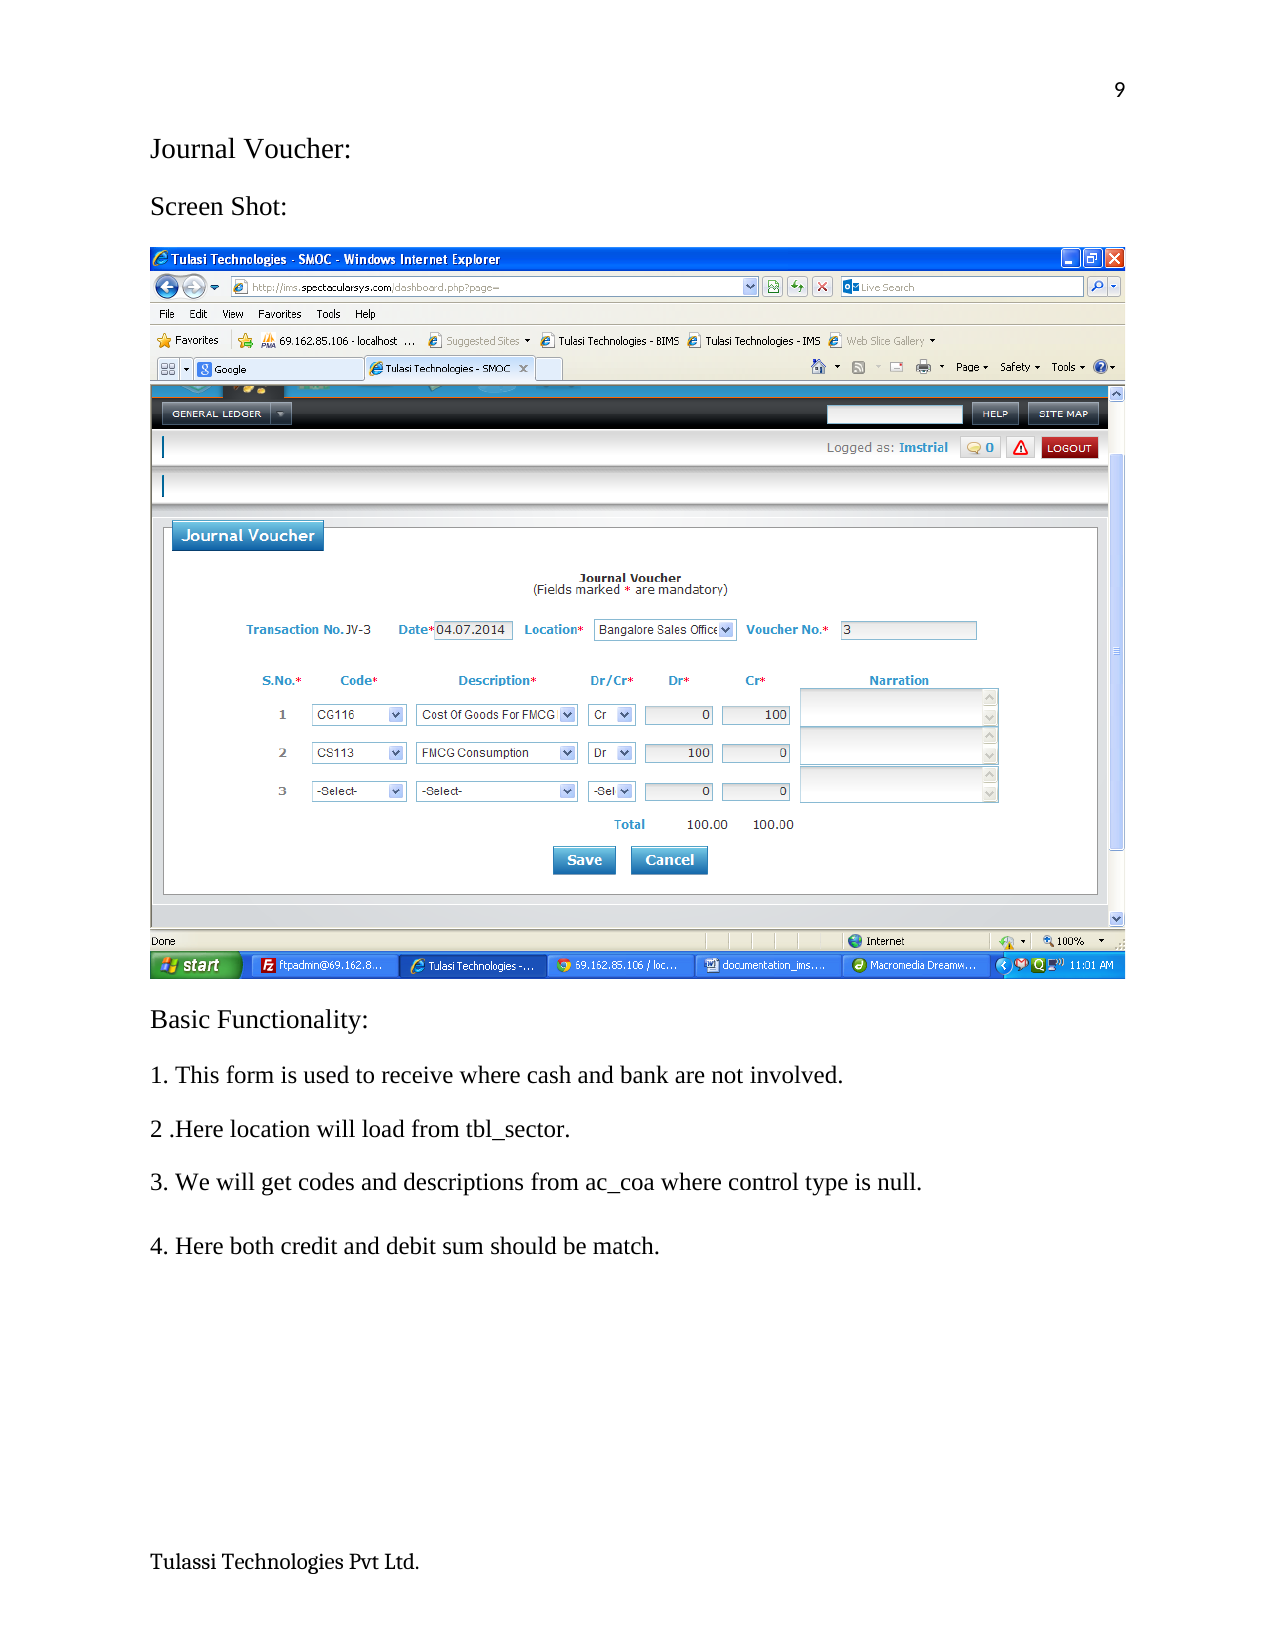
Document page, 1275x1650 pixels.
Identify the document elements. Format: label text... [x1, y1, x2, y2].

text 1. This form is used to receive where cash and bank are not involved. [150, 1060, 1125, 1088]
text Basic Functionality: [150, 1003, 1125, 1034]
text 4. Here both credit and debit sum should be match. [150, 1231, 1125, 1260]
picture [150, 247, 1125, 979]
text Journal Voucher: [150, 131, 1125, 164]
text 2 .Here location will load from tbl_sector. [150, 1114, 1125, 1142]
text 3. We will get codes and descriptions from ac_coa where control type is null. [150, 1167, 1125, 1196]
text Screen Shot: [150, 190, 1125, 222]
